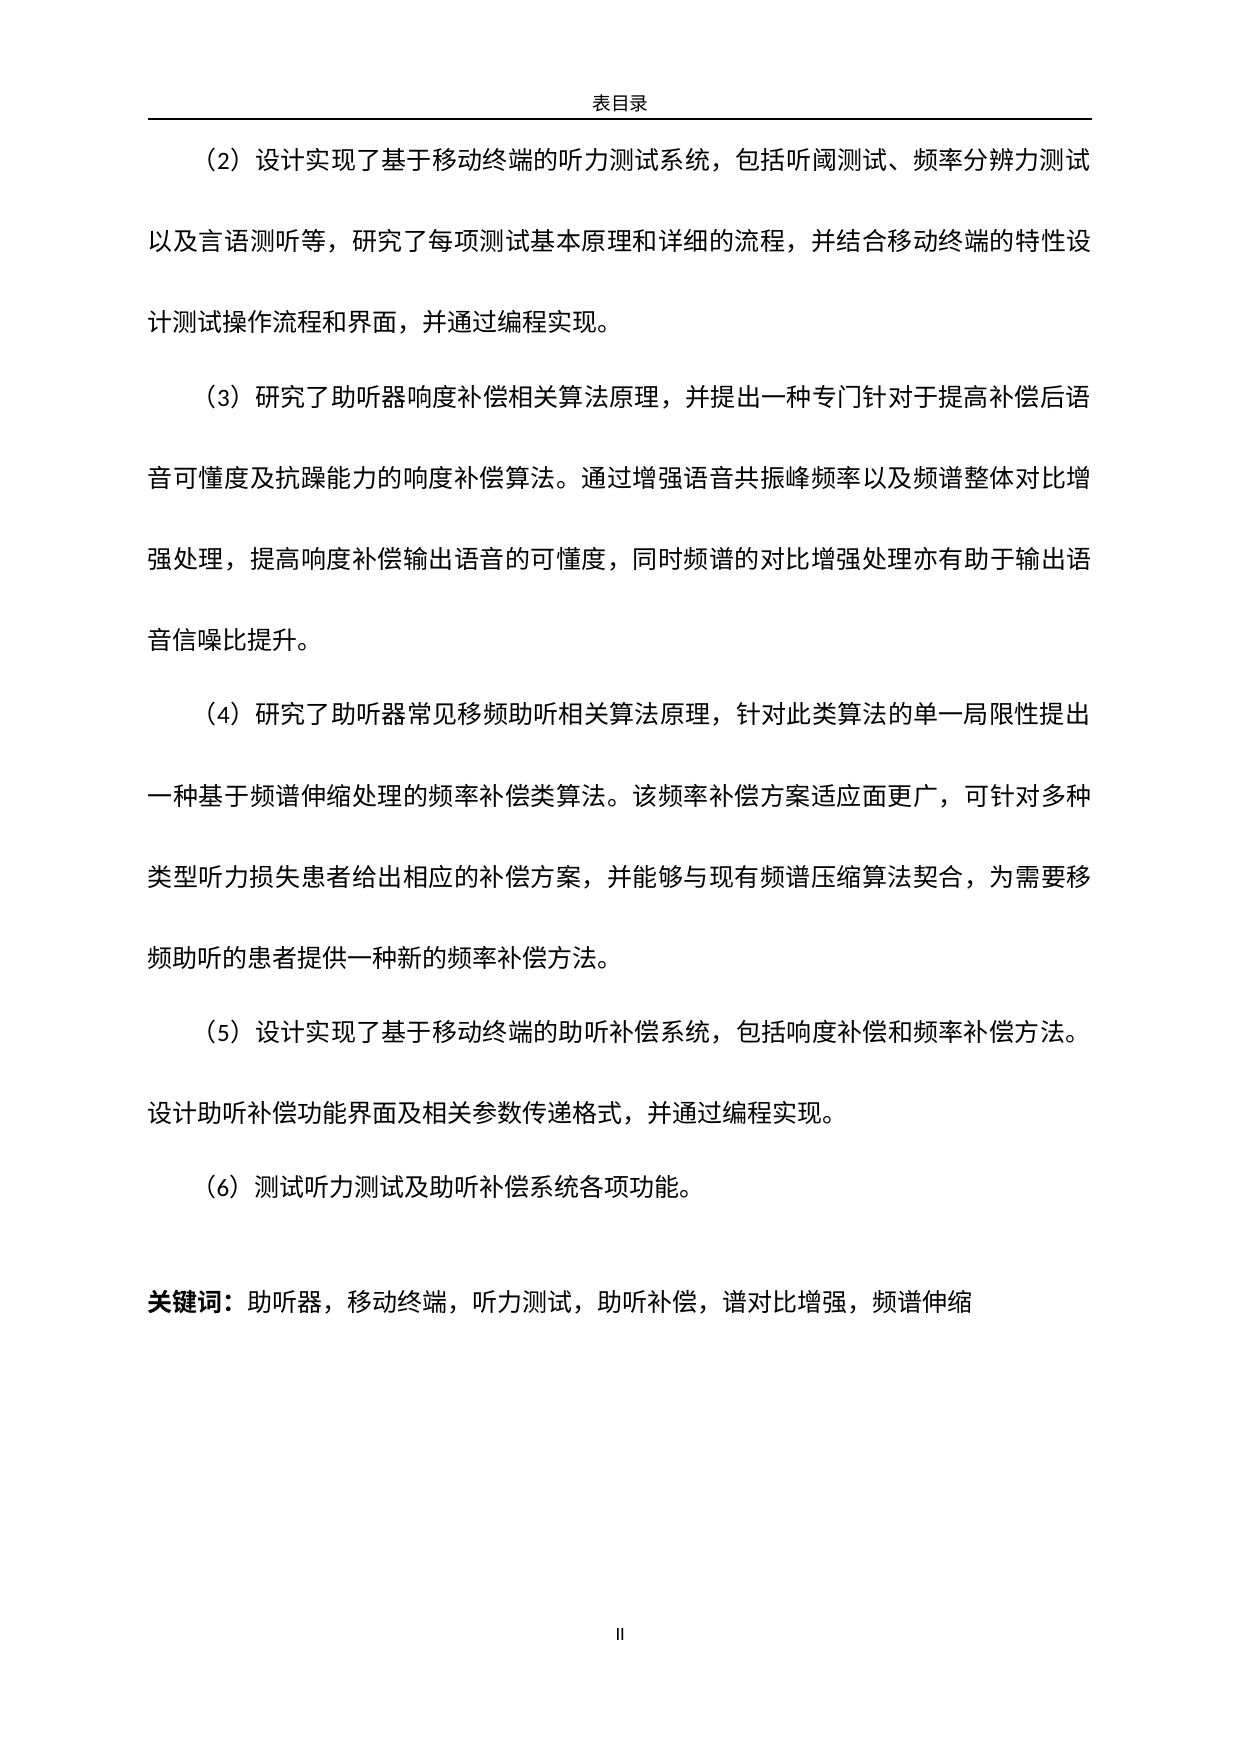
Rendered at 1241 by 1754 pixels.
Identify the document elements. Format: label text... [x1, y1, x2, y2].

text （2）设计实现了基于移动终端的听力测试系统，包括听阈测试、频率分辨力测试以及言语测听等，研究了每项测试基本原理和详细的流程，并结合移动终端的特性设计测试操作流程和界面，并通过编程实现。 [148, 126, 1092, 353]
text （4）研究了助听器常见移频助听相关算法原理，针对此类算法的单一局限性提出一种基于频谱伸缩处理的频率补偿类算法。该频率补偿方案适应面更广，可针对多种类型听力损失患者给出相应的补偿方案，并能够与现有频谱压缩算法契合，为需要移频助听的患者提供一种新的频率补偿方法。 [148, 680, 1092, 989]
text 关键词：助听器，移动终端，听力测试，助听补偿，谱对比增强，频谱伸缩 [148, 1268, 1092, 1333]
text （3）研究了助听器响度补偿相关算法原理，并提出一种专门针对于提高补偿后语音可懂度及抗躁能力的响度补偿算法。通过增强语音共振峰频率以及频谱整体对比增强处理，提高响度补偿输出语音的可懂度，同时频谱的对比增强处理亦有助于输出语音信噪比提升。 [148, 363, 1092, 671]
text （6）测试听力测试及助听补偿系统各项功能。 [148, 1153, 1092, 1218]
text （5）设计实现了基于移动终端的助听补偿系统，包括响度补偿和频率补偿方法。设计助听补偿功能界面及相关参数传递格式，并通过编程实现。 [148, 998, 1092, 1144]
